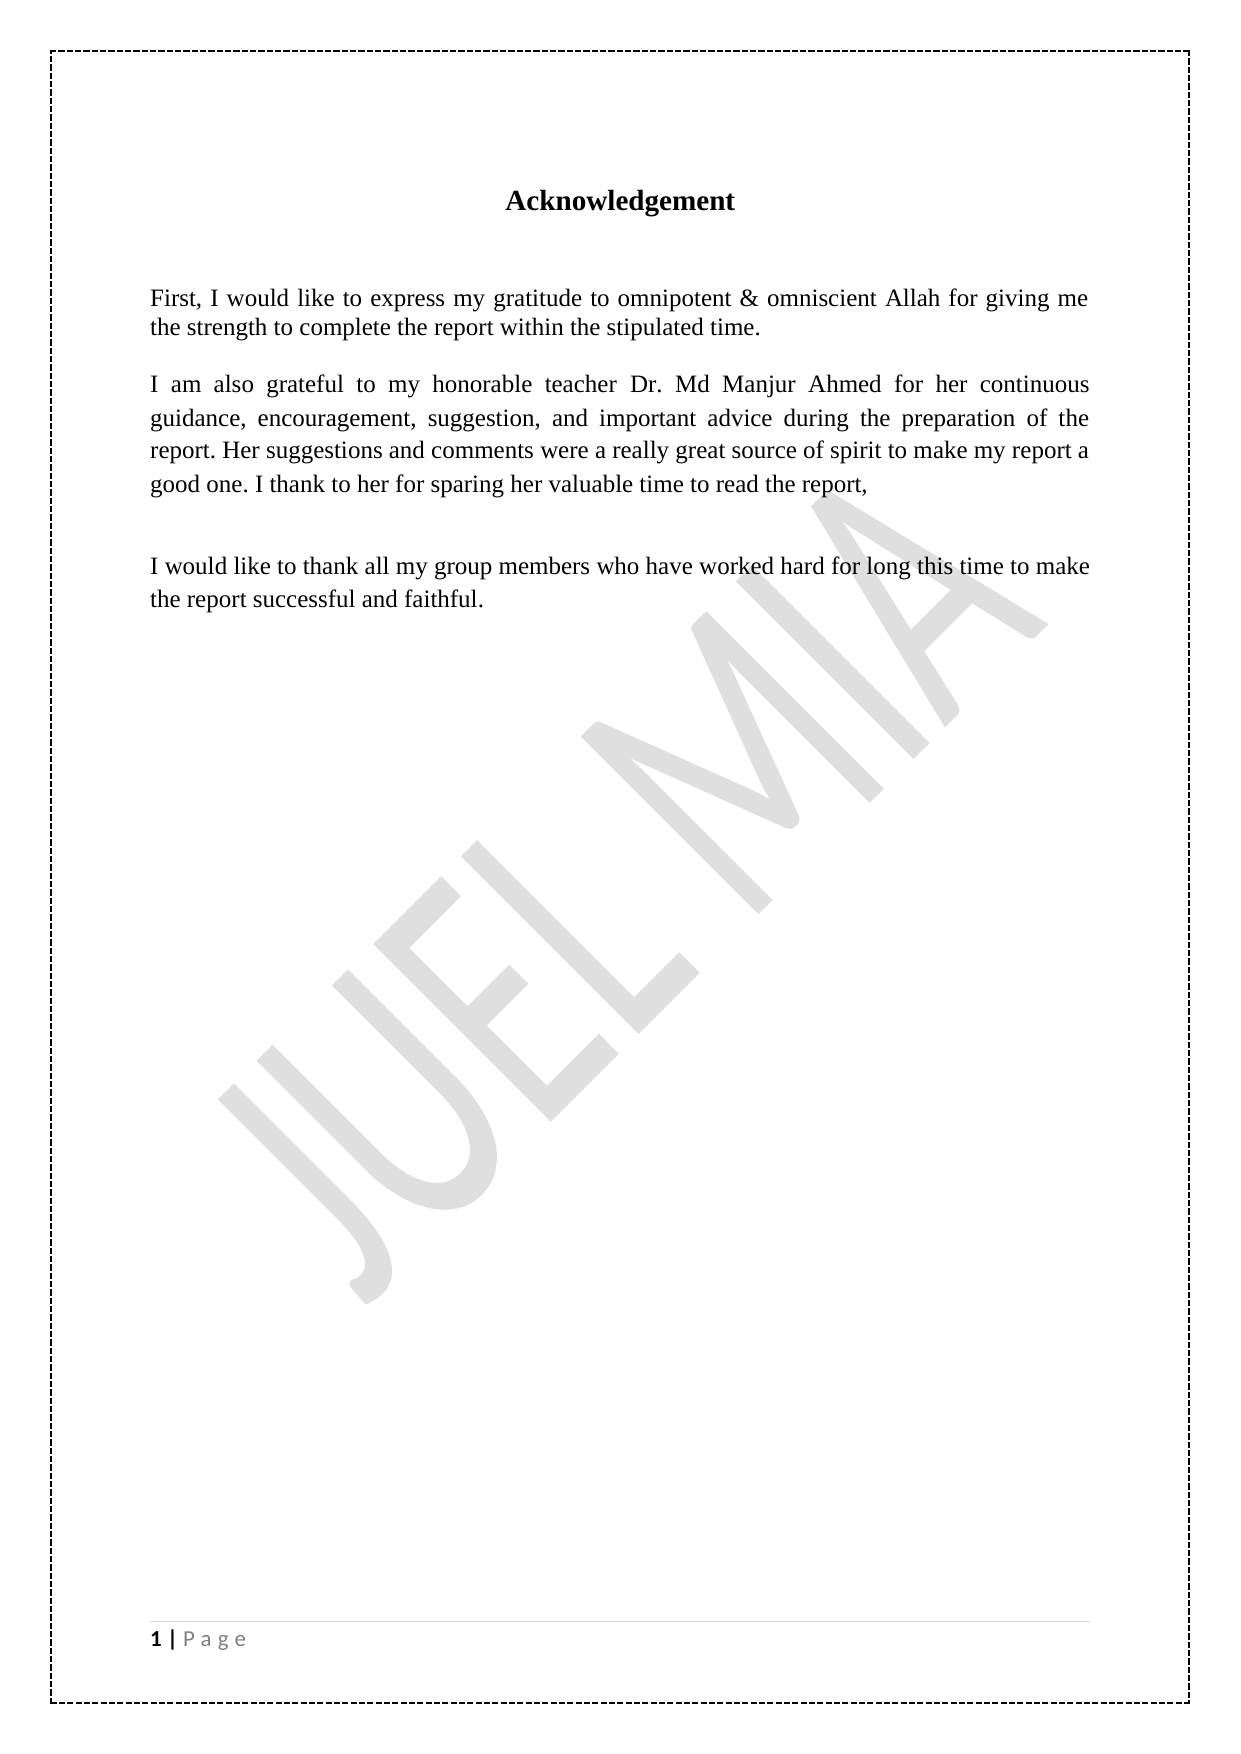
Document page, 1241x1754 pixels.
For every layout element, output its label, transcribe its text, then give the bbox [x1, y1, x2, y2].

text I would like to thank all my group members who have worked hard for long this time to make the report successful and faithful. [150, 551, 1090, 613]
text First, I would like to express my gratitude to omnipotent & omniscient Allah for giving me the strength to complete the report within the stipulated time. [150, 283, 1090, 341]
text I am also grateful to my honorable teacher Dr. Md Manjur Ahmed for her continuous guidance, encouragement, suggestion, and important advice during the preparation of the report. Her suggestions and comments were a really great source of spirit to make my report a good one. I thank to her for sparing her valuable time to read the report, [150, 369, 1090, 497]
text Acknowledgement [150, 183, 1090, 217]
